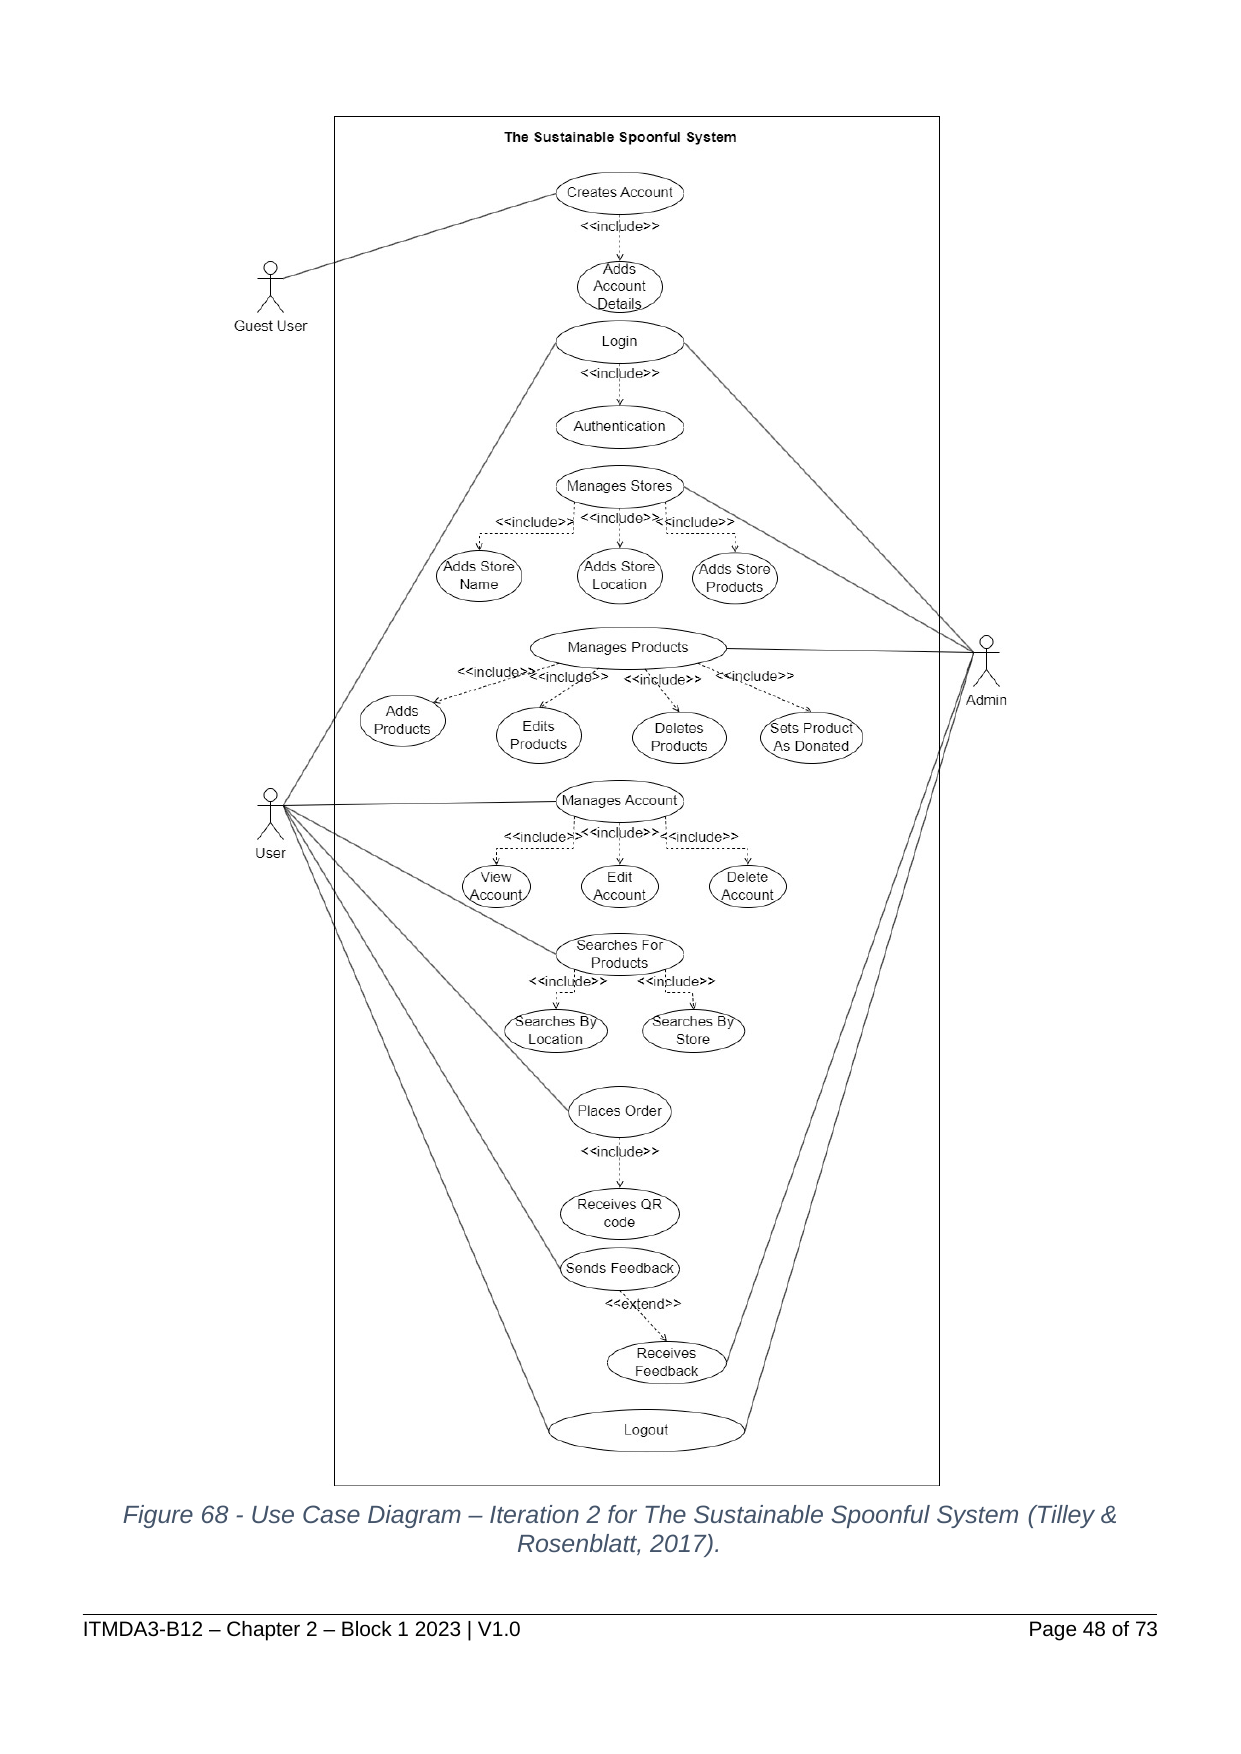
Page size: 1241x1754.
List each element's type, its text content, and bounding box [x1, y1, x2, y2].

picture [233, 116, 1007, 1486]
text Figure 68 - Use Case Diagram – Iteration 2 for The Sustainable Spoonful System . [83, 1500, 1157, 1557]
